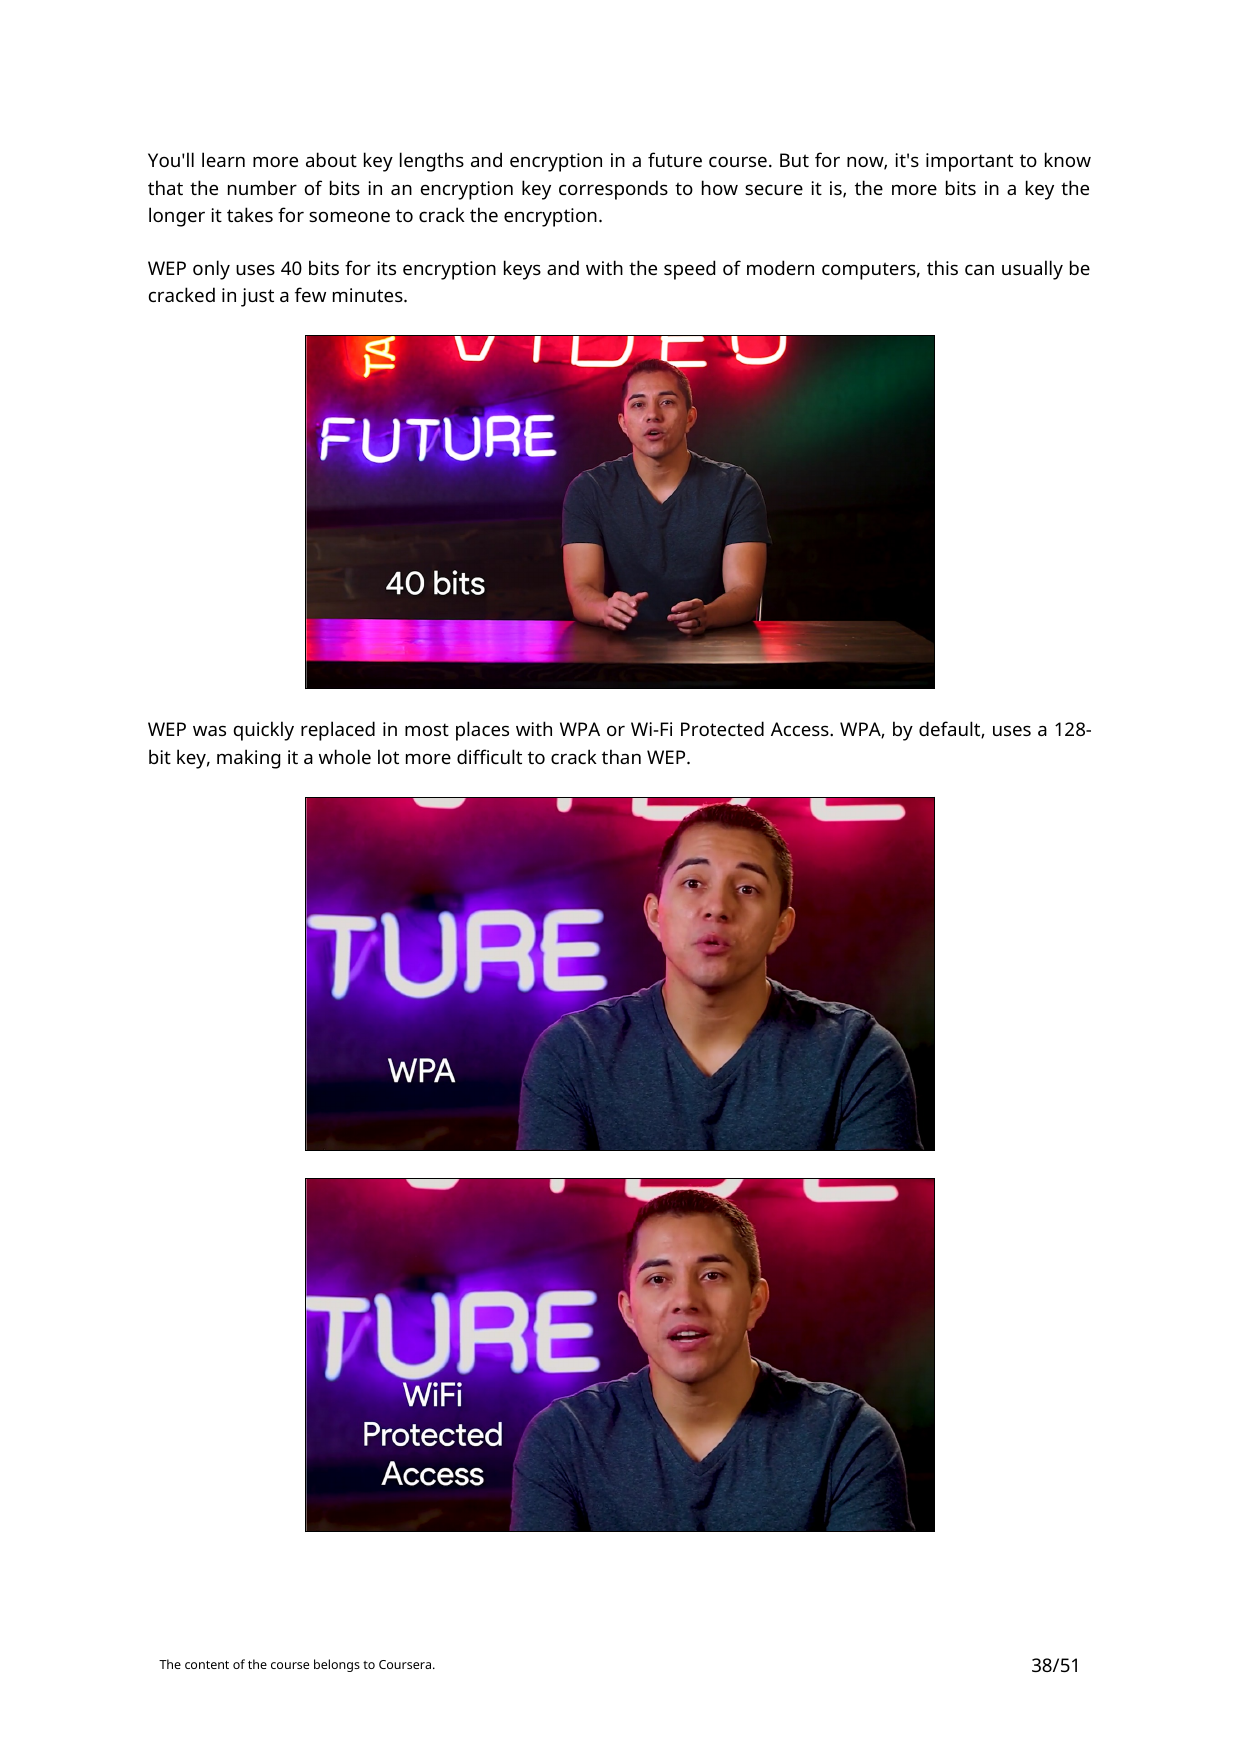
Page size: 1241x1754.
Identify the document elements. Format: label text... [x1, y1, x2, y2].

text You'll learn more about key lengths and encryption in a future course. But for now, it's important to know that the number of bits in an encryption key corresponds to how secure it is, the more bits in a key the longer it takes for someone to crack the encryption. [148, 148, 1093, 228]
text WEP was quickly replaced in most places with WPA or Wi-Fi Protected Access. WPA, by default, uses a 128-bit key, making it a whole lot more difficult to crack than WEP. [148, 717, 1093, 769]
picture [306, 1179, 934, 1531]
picture [306, 336, 934, 688]
picture [306, 798, 934, 1150]
text WEP only uses 40 bits for its encryption keys and with the speed of modern computers, this can usually be cracked in just a few minutes. [148, 255, 1093, 308]
